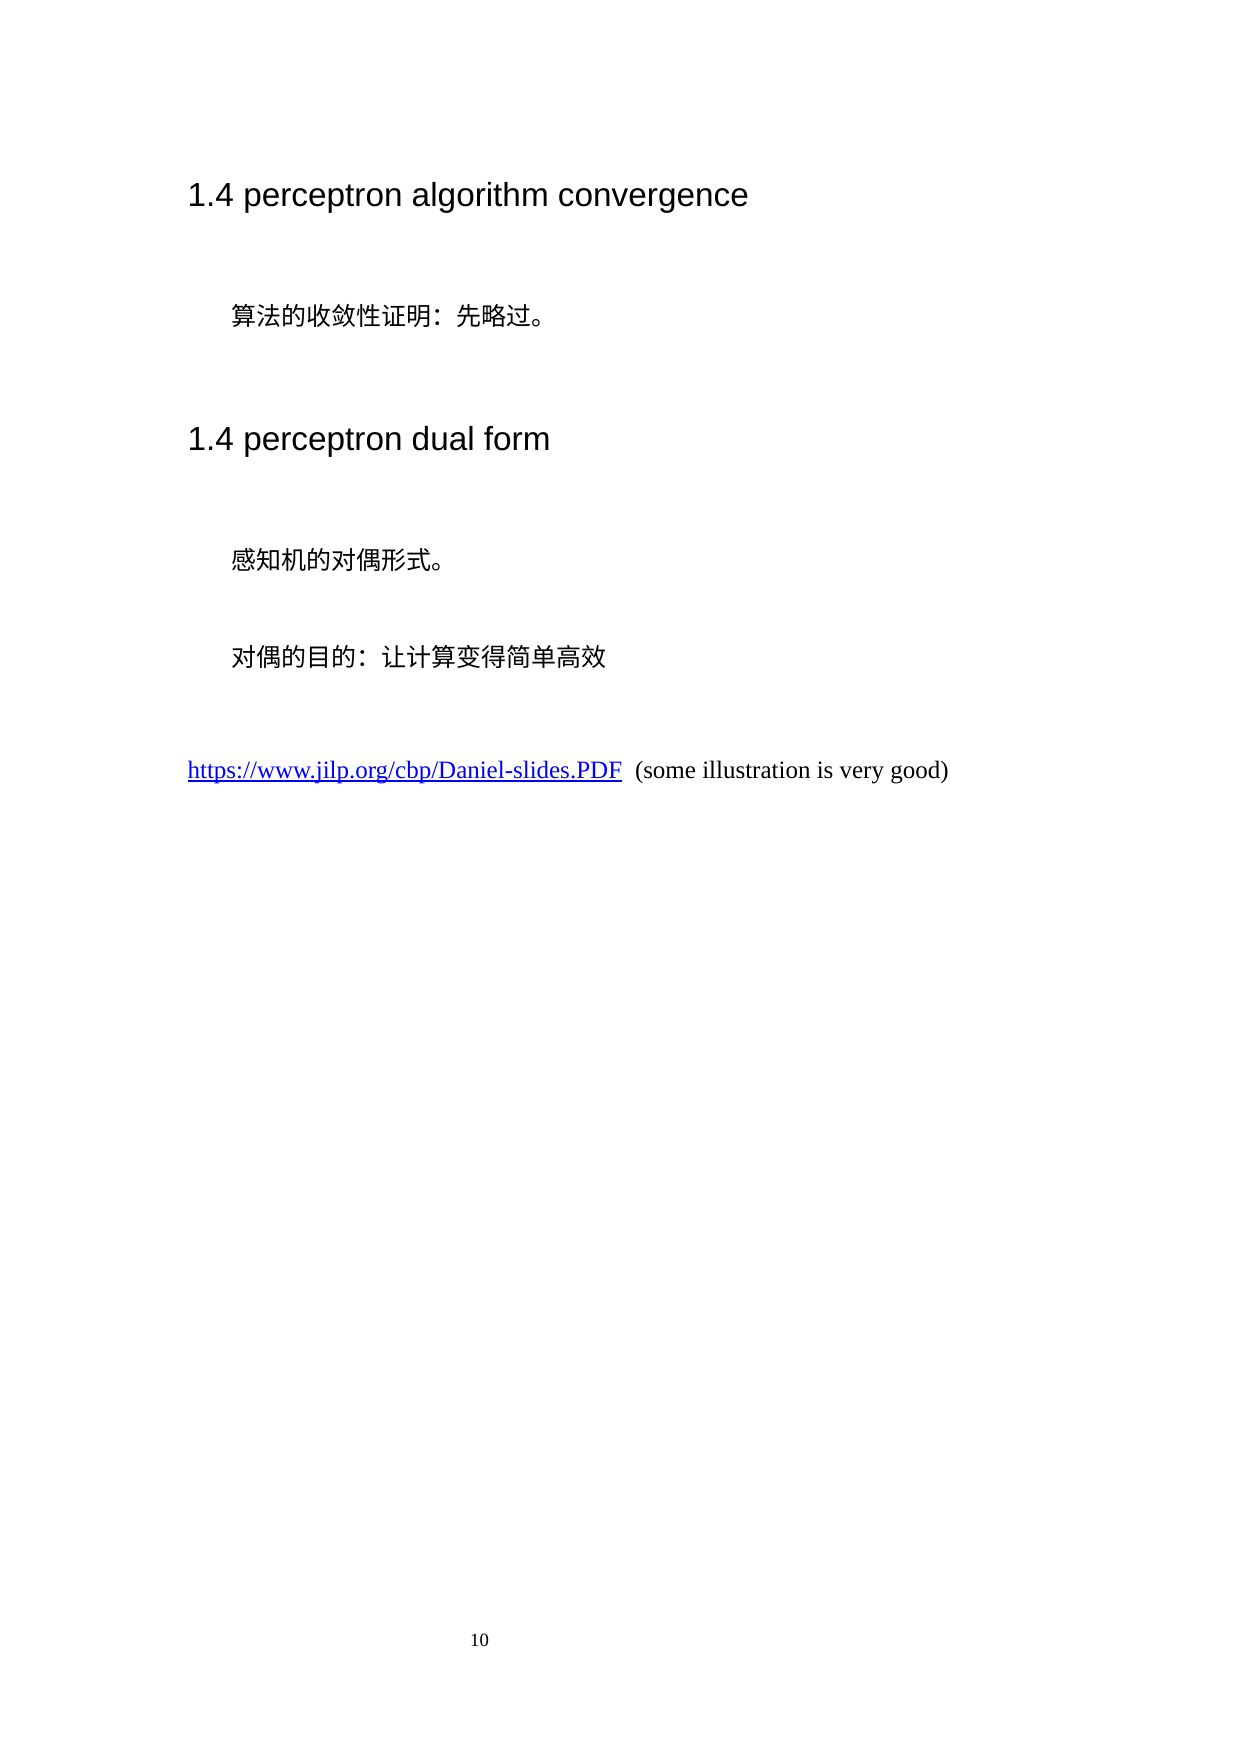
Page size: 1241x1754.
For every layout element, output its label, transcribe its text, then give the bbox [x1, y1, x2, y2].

subtitle 1.4 perceptron dual form [187, 406, 1053, 471]
list https://www.jilp.org/cbp/Daniel-slides.PDF (some illustration is very good) [187, 753, 1053, 786]
subtitle 1.4 perceptron algorithm convergence [187, 162, 1053, 227]
list 算法的收敛性证明：先略过。 [187, 282, 1053, 347]
text 对偶的目的：让计算变得简单高效 [187, 623, 1053, 688]
text 感知机的对偶形式。 [187, 526, 1053, 591]
